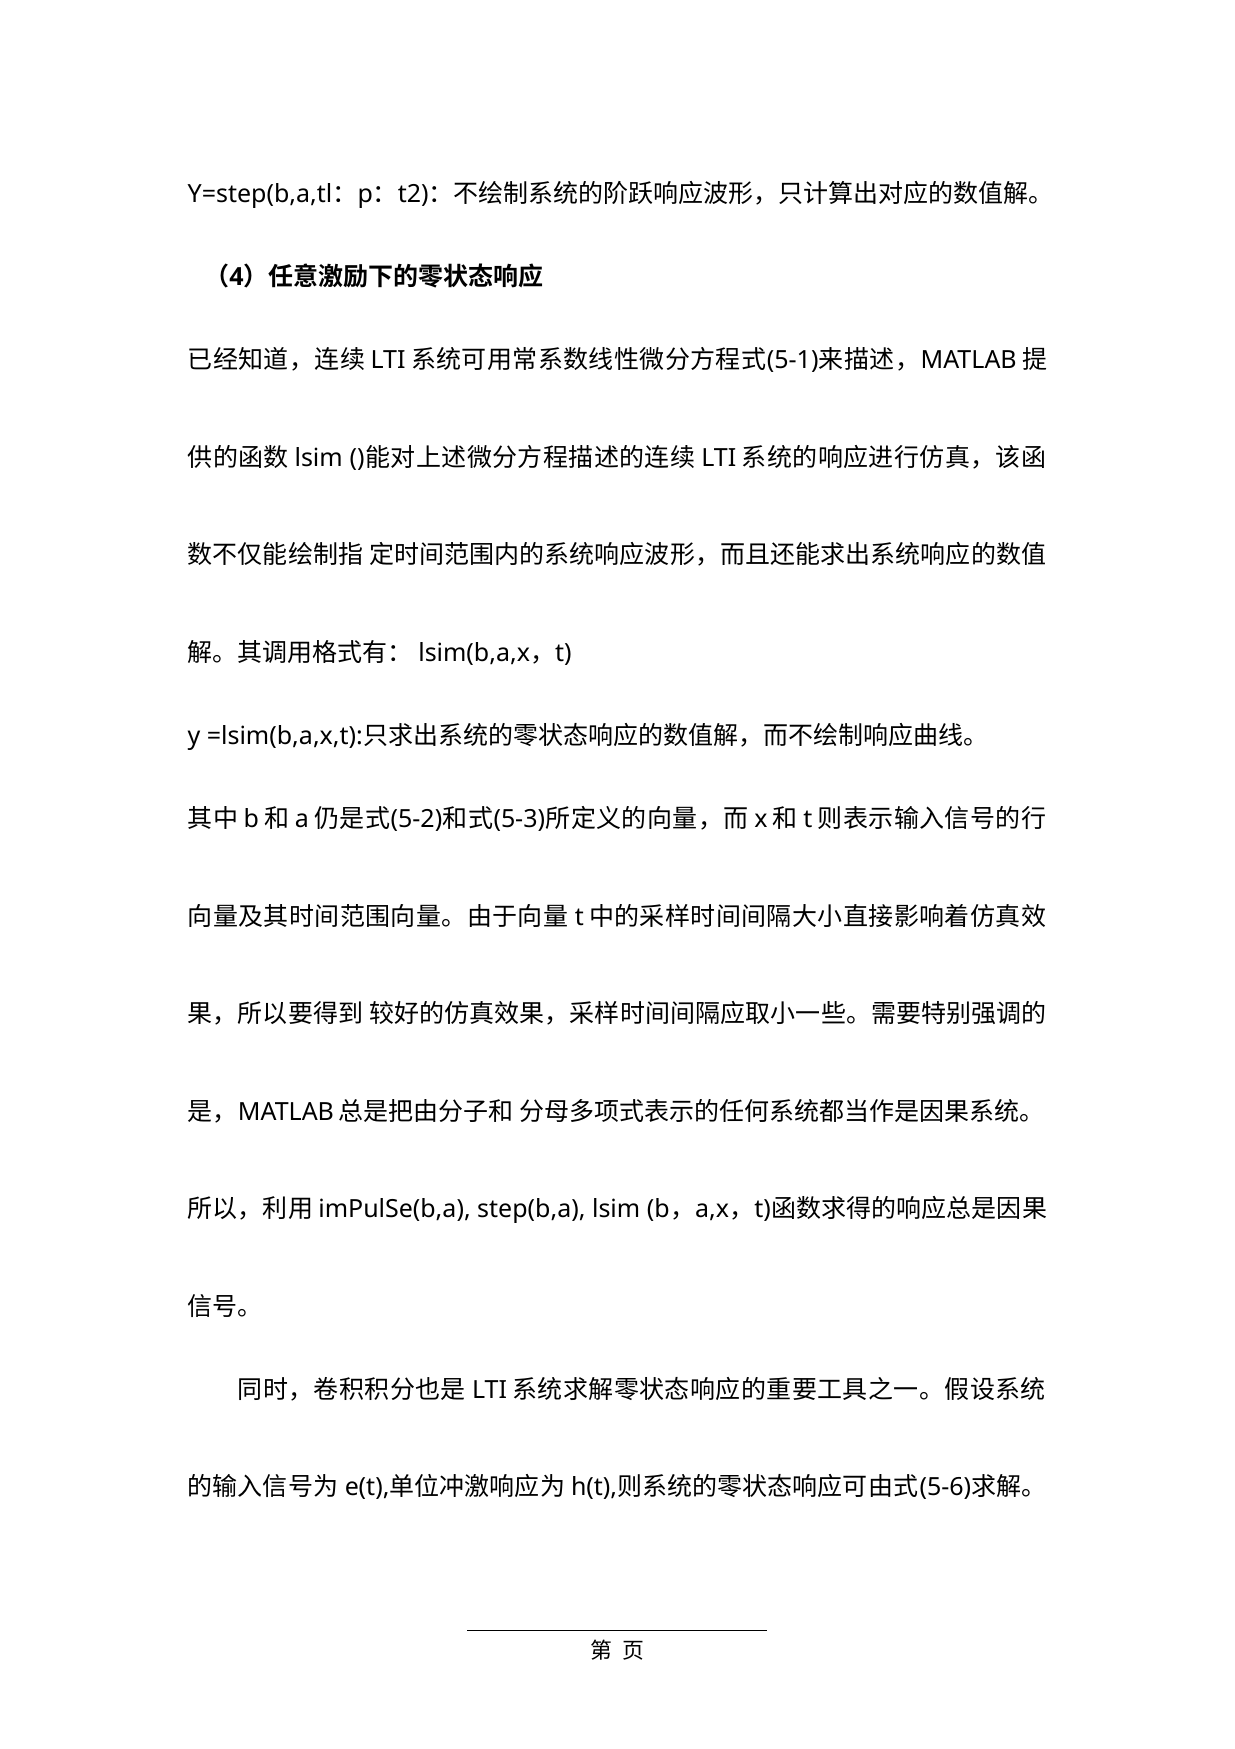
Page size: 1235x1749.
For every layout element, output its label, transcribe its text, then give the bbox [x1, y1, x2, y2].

list 其中b和a仍是式(5-2)和式(5-3)所定义的向量，而x和t则表示输入信号的行向量及其时间范围向量。由于向量t中的采样时间间隔大小直接影响着仿真效果，所以要得到 较好的仿真效果，采样时间间隔应取小一些。需要特别强调的是，MATLAB总是把由分子和 分母多项式表示的任何系统都当作是因果系统。所以，利用imPulSe(b,a), step(b,a), lsim (b，a,x，t)函数求得的响应总是因果信号。 [187, 784, 1047, 1337]
list （4）任意激励下的零状态响应 [204, 242, 1047, 307]
list y =lsim(b,a,x,t):只求出系统的零状态响应的数值解，而不绘制响应曲线。 [187, 701, 1047, 766]
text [187, 1355, 1047, 1517]
list 已经知道，连续LTI系统可用常系数线性微分方程式(5-1)来描述，MATLAB提供的函数lsim ()能对上述微分方程描述的连续LTI系统的响应进行仿真，该函数不仅能绘制指 定时间范围内的系统响应波形，而且还能求出系统响应的数值解。其调用格式有： lsim(b,a,x，t) [187, 325, 1047, 683]
list Y=step(b,a,tl：p：t2)：不绘制系统的阶跃响应波形，只计算出对应的数值解。 [187, 159, 1047, 224]
